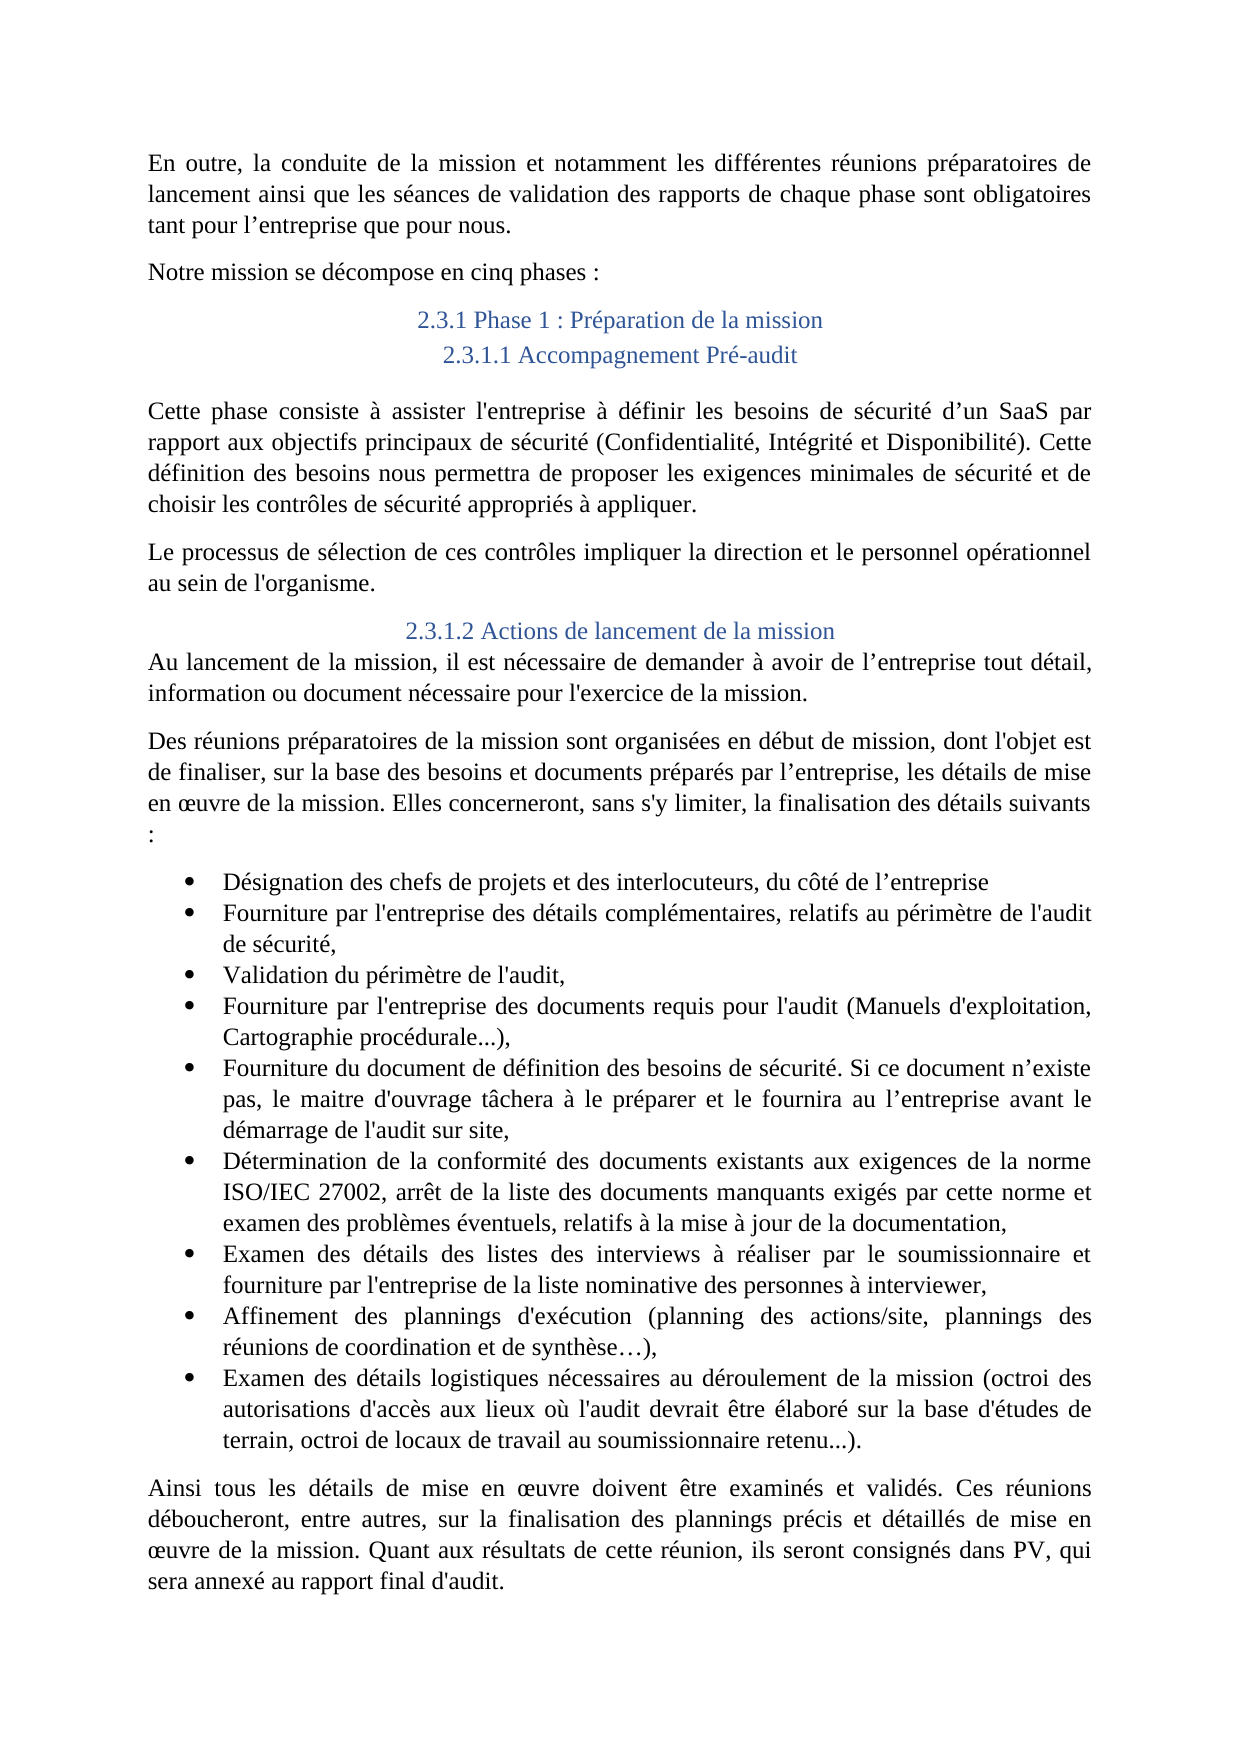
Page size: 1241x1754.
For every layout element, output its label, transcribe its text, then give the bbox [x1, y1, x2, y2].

subtitle 2.3.1 Phase 1 : Préparation de la mission [148, 305, 1093, 334]
list Examen des détails logistiques nécessaires au déroulement de la mission (octroi des autorisations d'accès aux lieux où l'audit devrait être élaboré sur la base d'études de terrain, octroi de locaux de travail au soumissionnaire retenu...). [185, 1363, 1093, 1454]
text Des réunions préparatoires de la mission sont organisées en début de mission, dont l'objet est de finaliser, sur la base des besoins et documents préparés par l’entreprise, les détails de mise en œuvre de la mission. Elles concerneront, sans s'y limiter, la finalisation des détails suivants : [148, 726, 1093, 848]
text Ainsi tous les détails de mise en œuvre doivent être examinés et validés. Ces réunions déboucheront, entre autres, sur la finalisation des plannings précis et détaillés de mise en œuvre de la mission. Quant aux résultats de cette réunion, ils seront consignés dans PV, qui sera annexé au rapport final d'audit. [148, 1473, 1093, 1595]
text Le processus de sélection de ces contrôles impliquer la direction et le personnel opérationnel au sein de l'organisme. [148, 537, 1093, 597]
subtitle 2.3.1.1 Accompagnement Pré-audit [148, 340, 1093, 369]
list Fourniture du document de définition des besoins de sécurité. Si ce document n’existe pas, le maitre d'ouvrage tâchera à le préparer et le fournira au l’entreprise avant le démarrage de l'audit sur site, [185, 1053, 1093, 1144]
list Examen des détails des listes des interviews à réaliser par le soumissionnaire et fourniture par l'entreprise de la liste nominative des personnes à interviewer, [185, 1239, 1093, 1299]
text Au lancement de la mission, il est nécessaire de demander à avoir de l’entreprise tout détail, information ou document nécessaire pour l'exercice de la mission. [148, 647, 1093, 707]
text Notre mission se décompose en cinq phases : [148, 257, 1093, 286]
list Fourniture par l'entreprise des détails complémentaires, relatifs au périmètre de l'audit de sécurité, [185, 898, 1093, 957]
list Validation du périmètre de l'audit, [185, 960, 1093, 988]
subtitle 2.3.1.2 Actions de lancement de la mission [148, 616, 1093, 645]
list Fourniture par l'entreprise des documents requis pour l'audit (Manuels d'exploitation, Cartographie procédurale...), [185, 991, 1093, 1051]
text Cette phase consiste à assister l'entreprise à définir les besoins de sécurité d’un SaaS par rapport aux objectifs principaux de sécurité (Confidentialité, Intégrité et Disponibilité). Cette définition des besoins nous permettra de proposer les exigences minimales de sécurité et de choisir les contrôles de sécurité appropriés à appliquer. [148, 396, 1093, 518]
list Désignation des chefs de projets et des interlocuteurs, du côté de l’entreprise [185, 867, 1093, 895]
list Détermination de la conformité des documents existants aux exigences de la norme ISO/IEC 27002, arrêt de la liste des documents manquants exigés par cette norme et examen des problèmes éventuels, relatifs à la mise à jour de la documentation, [185, 1146, 1093, 1237]
text En outre, la conduite de la mission et notamment les différentes réunions préparatoires de lancement ainsi que les séances de validation des rapports de chaque phase sont obligatoires tant pour l’entreprise que pour nous. [148, 148, 1093, 238]
list Affinement des plannings d'exécution (planning des actions/site, plannings des réunions de coordination et de synthèse…), [185, 1301, 1093, 1361]
